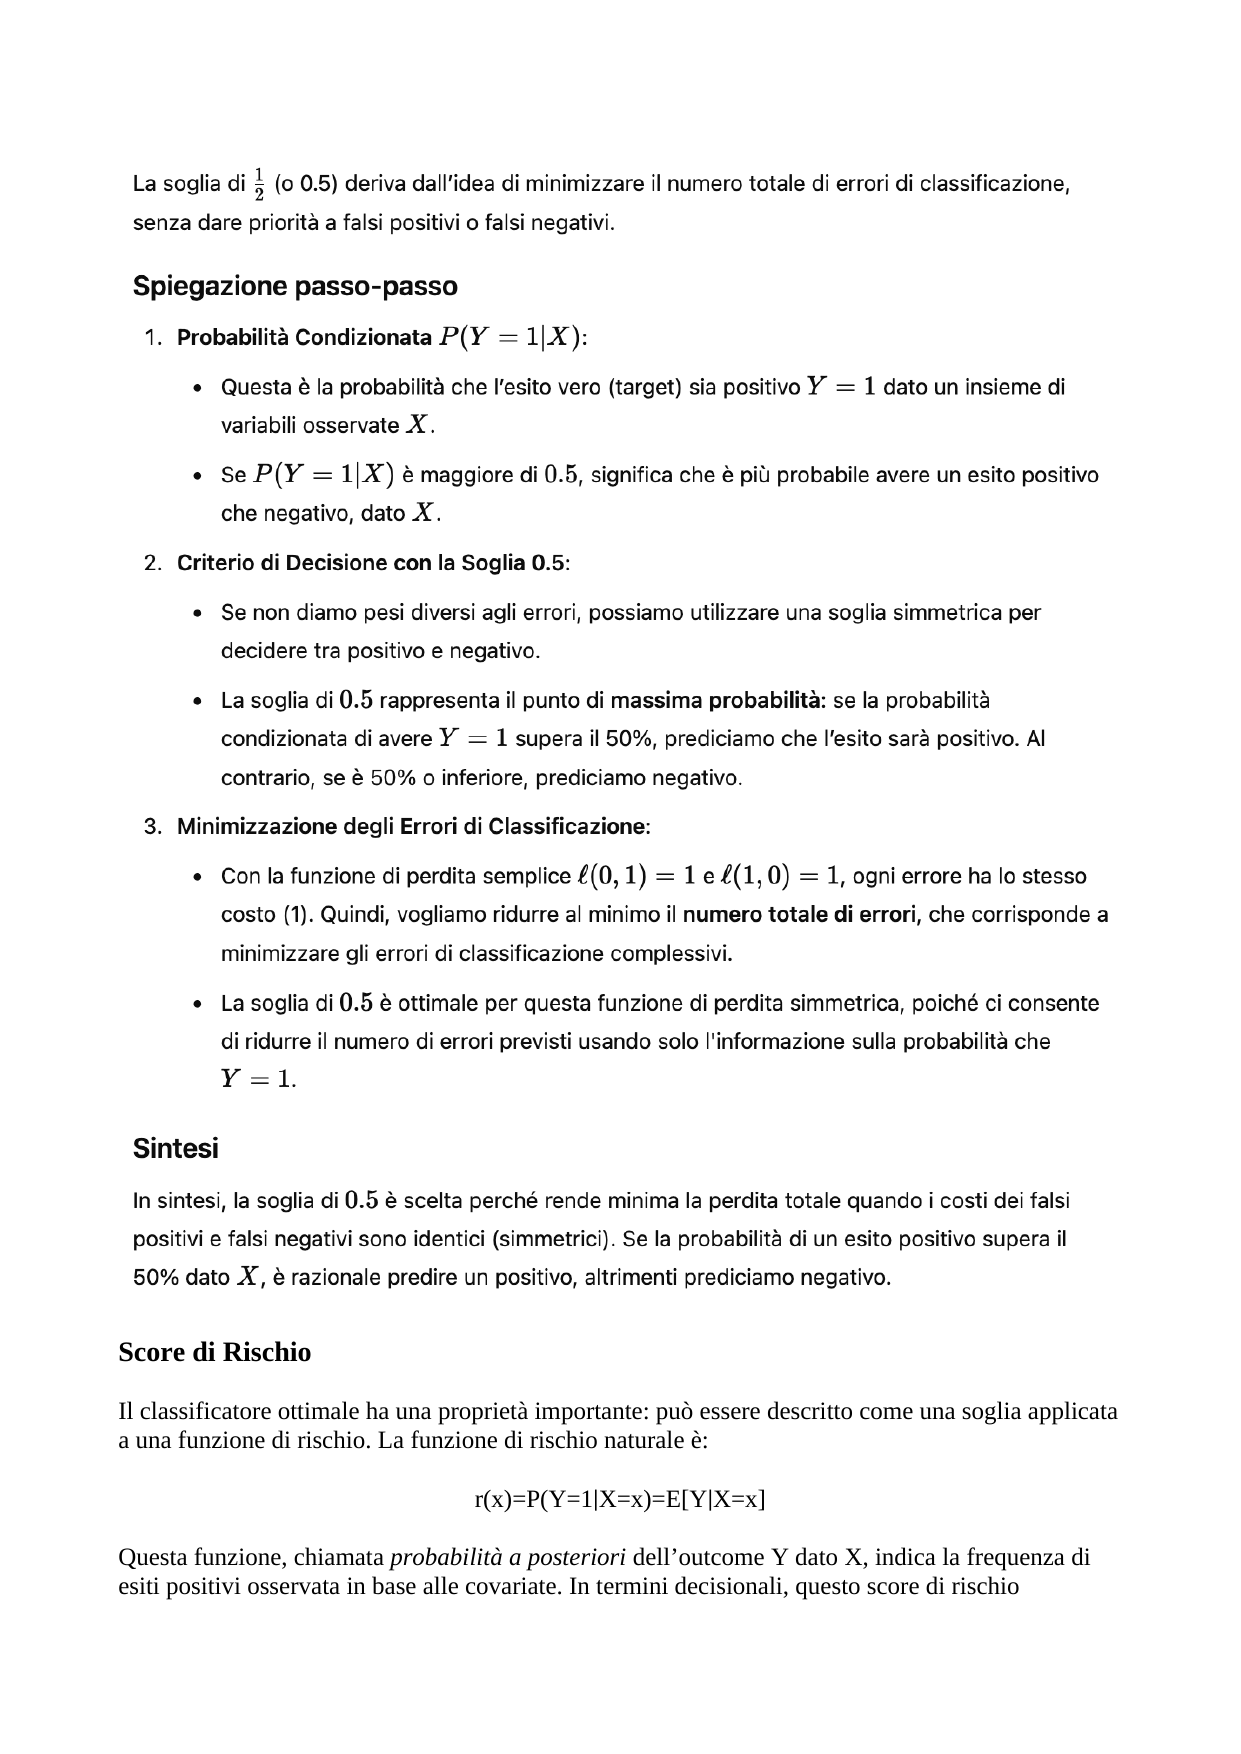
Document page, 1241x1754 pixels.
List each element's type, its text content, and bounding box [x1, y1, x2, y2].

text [118, 1542, 1122, 1600]
subtitle Score di Rischio [118, 1335, 1122, 1367]
text Il classificatore ottimale ha una proprietà importante: può essere descritto come una soglia applicata a una funzione di rischio. La funzione di rischio naturale è: [118, 1396, 1122, 1454]
picture [118, 147, 1122, 1306]
text r(x)=P(Y=1∣X=x)=E[Y∣X=x] [118, 1483, 1122, 1513]
